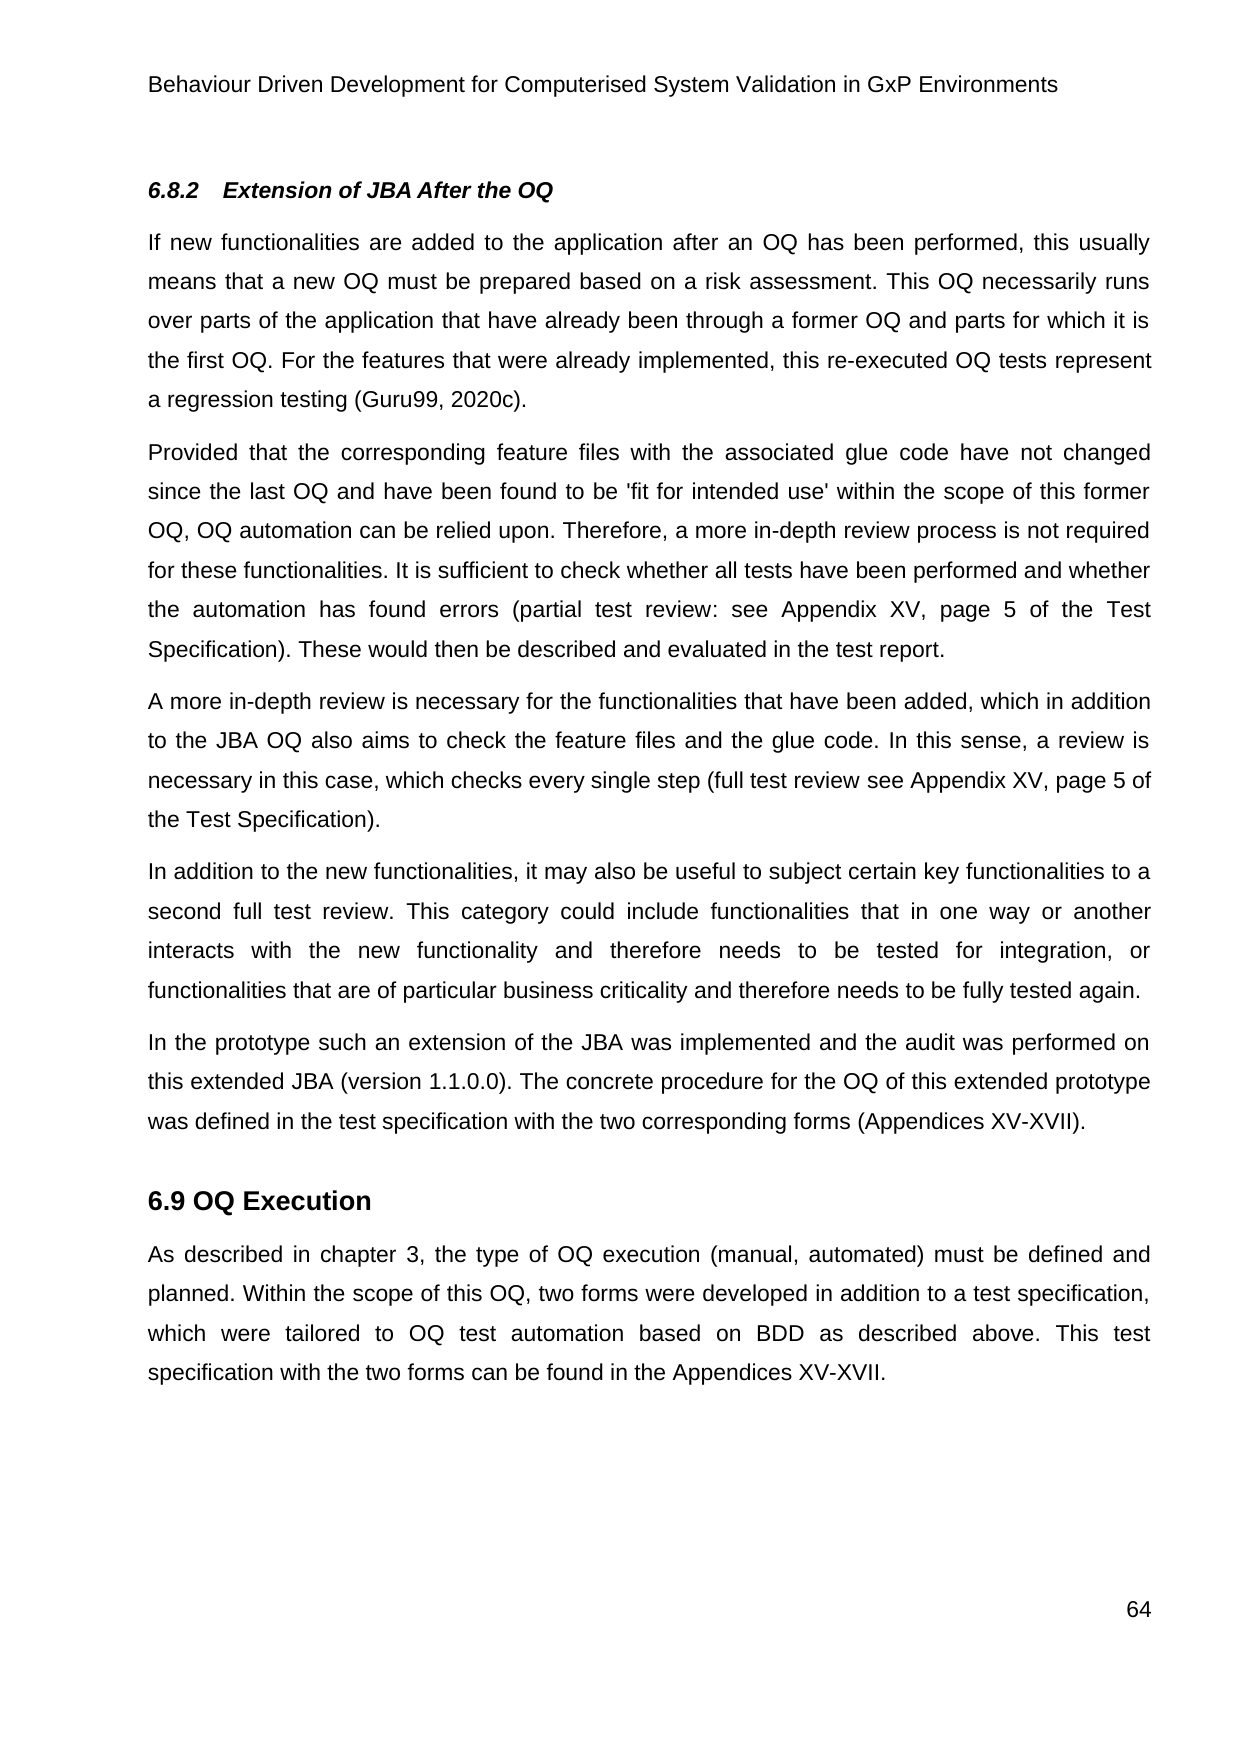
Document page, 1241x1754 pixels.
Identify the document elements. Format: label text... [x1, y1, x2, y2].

text In the prototype such an extension of the JBA was implemented and the audit was performed on this extended JBA (version 1.1.0.0). The concrete procedure for the OQ of this extended prototype was defined in the test specification with the two corresponding forms (Appendices XV-XVII). [148, 1029, 1152, 1134]
subtitle OQ Execution [148, 1184, 1152, 1216]
text In addition to the new functionalities, it may also be useful to subject certain key functionalities to a second full test review. This category could include functionalities that in one way or another interacts with the new functionality and therefore needs to be tested for integration, or functionalities that are of particular business criticality and therefore needs to be fully tested again. [148, 858, 1152, 1003]
text If new functionalities are added to the application after an OQ has been performed, this usually means that a new OQ must be prepared based on a risk assessment. This OQ necessarily runs over parts of the application that have already been through a former OQ and parts for which it is the first OQ. For the features that were already implemented, this re-executed OQ tests represent a regression testing (Guru99, 2020c). [148, 228, 1152, 413]
text A more in-depth review is necessary for the functionalities that have been added, which in addition to the JBA OQ also aims to check the feature files and the glue code. In this sense, a review is necessary in this case, which checks every single step (full test review see Appendix XV, page 5 of the Test Specification). [148, 688, 1152, 833]
text As described in chapter 3, the type of OQ execution (manual, automated) must be defined and planned. Within the scope of this OQ, two forms were developed in addition to a test specification, which were tailored to OQ test automation based on BDD as described above. This test specification with the two forms can be found in the Appendices XV-XVII. [148, 1241, 1152, 1386]
subtitle Extension of JBA After the OQ [148, 177, 1152, 203]
text Provided that the corresponding feature files with the associated glue code have not changed since the last OQ and have been found to be 'fit for intended use' within the scope of this former OQ, OQ automation can be relied upon. Therefore, a more in-depth review process is not required for these functionalities. It is sufficient to check whether all tests have been performed and whether the automation has found errors (partial test review: see Appendix XV, page 5 of the Test Specification). These would then be described and evaluated in the test report. [148, 438, 1152, 662]
